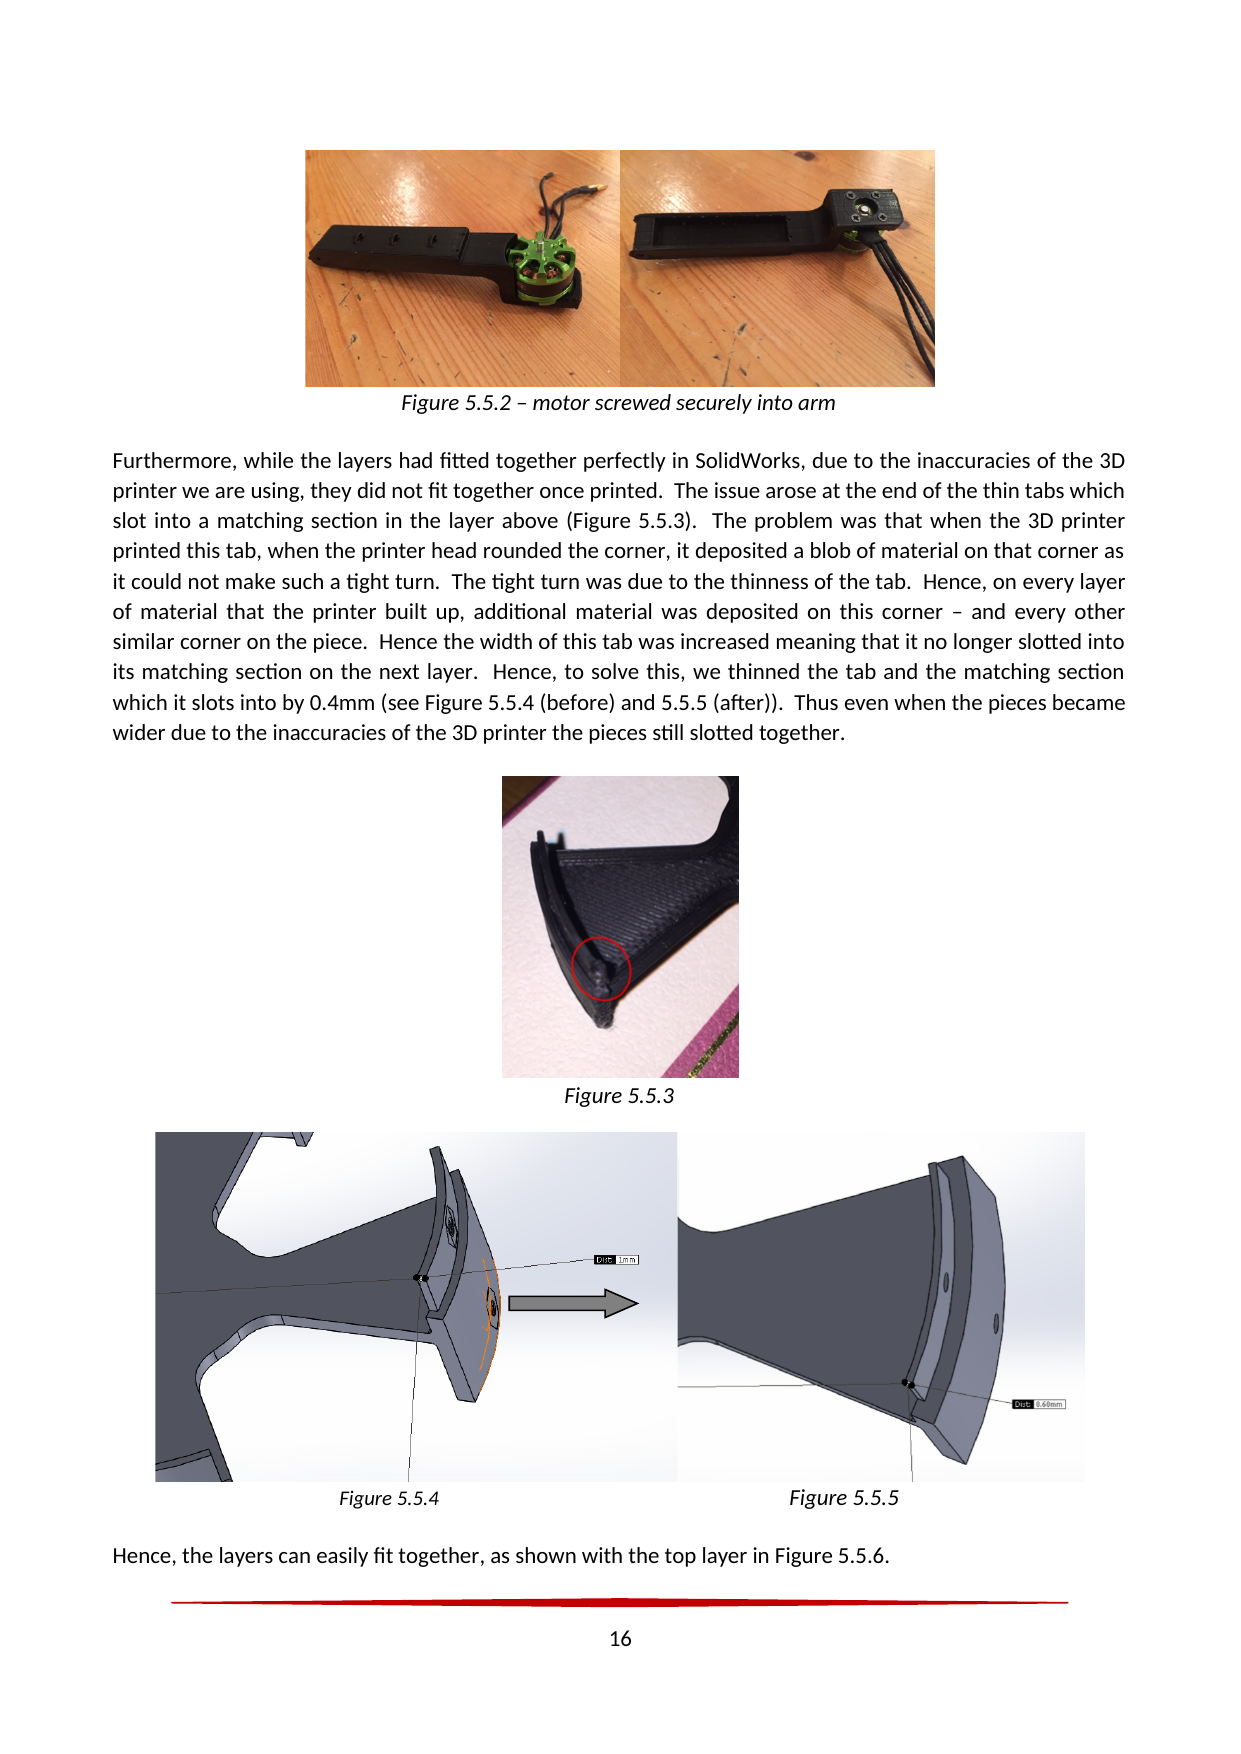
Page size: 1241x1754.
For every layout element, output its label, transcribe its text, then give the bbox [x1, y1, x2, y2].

picture [305, 150, 935, 387]
text Hence, the layers can easily fit together, as shown with the top layer in Figure 5.5.6. [112, 1541, 1128, 1569]
picture [501, 775, 740, 1079]
text Figure 5.5.3 [112, 1081, 1128, 1109]
text Furthermore, while the layers had fitted together perfectly in SolidWorks, due to the inaccuracies of the 3D printer we are using, they did not fit together once printed. The issue arose at the end of the thin tabs which slot into a matching section in the layer above (Figure 5.5.3). The problem was that when the 3D printer printed this tab, when the printer head rounded the corner, it deposited a blob of material on that corner as it could not make such a tight turn. The tight turn was due to the thinness of the tab. Hence, on every layer of material that the printer built up, additional material was deposited on this corner – and every other similar corner on the piece. Hence the width of this tab was increased meaning that it no longer slotted into its matching section on the next layer. Hence, to solve this, we thinned the tab and the matching section which it slots into by 0.4mm (see Figure 5.5.4 (before) and 5.5.5 (after)). Thus even when the pieces became wider due to the inaccuracies of the 3D printer the pieces still slotted together. [112, 446, 1128, 746]
text Figure 5.5.2 – motor screwed securely into arm [112, 388, 1128, 416]
picture [155, 1132, 1085, 1482]
text Figure 5.5.4 Figure 5.5.5 [112, 1483, 1128, 1511]
